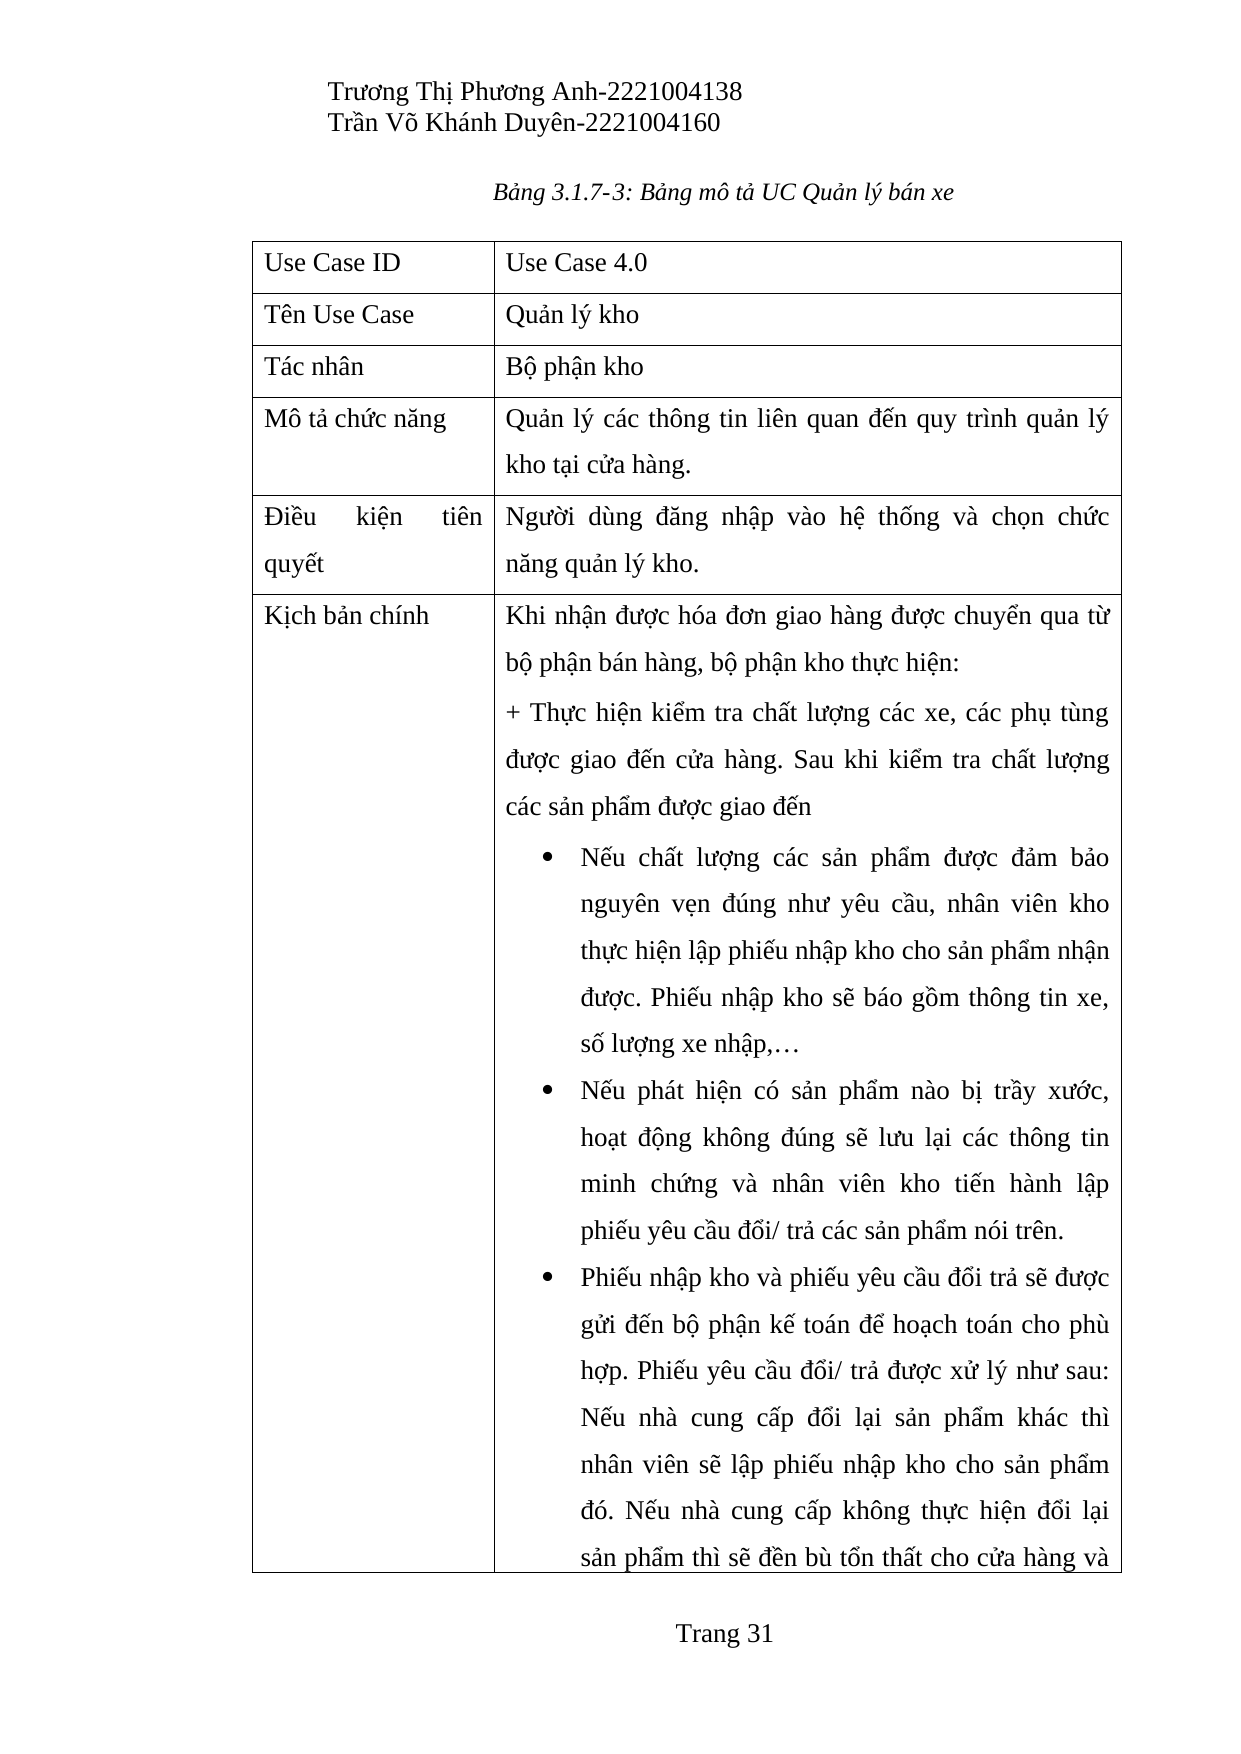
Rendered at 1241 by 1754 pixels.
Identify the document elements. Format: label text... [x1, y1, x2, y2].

table_cell Quản lý các thông tin liên quan đến quy trình quản lý kho tại cửa hàng. [495, 398, 1121, 495]
table_header Use Case ID [253, 242, 494, 293]
table_cell Quản lý kho [495, 294, 1121, 345]
table_cell Kịch bản chính [253, 595, 494, 1572]
text Bảng 3.1.7-3: Bảng mô tả UC Quản lý bán xe [252, 177, 1122, 206]
table_cell Tên Use Case [253, 294, 494, 345]
table_cell Bộ phận kho [495, 346, 1121, 397]
table_cell Mô tả chức năng [253, 398, 494, 495]
table_cell Người dùng đăng nhập vào hệ thống và chọn chức năng quản lý kho. [495, 496, 1121, 594]
table_cell Điều kiện tiên quyết [253, 496, 494, 594]
table_header Use Case 4.0 [495, 242, 1121, 293]
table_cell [495, 595, 1121, 1572]
table_cell Tác nhân [253, 346, 494, 397]
